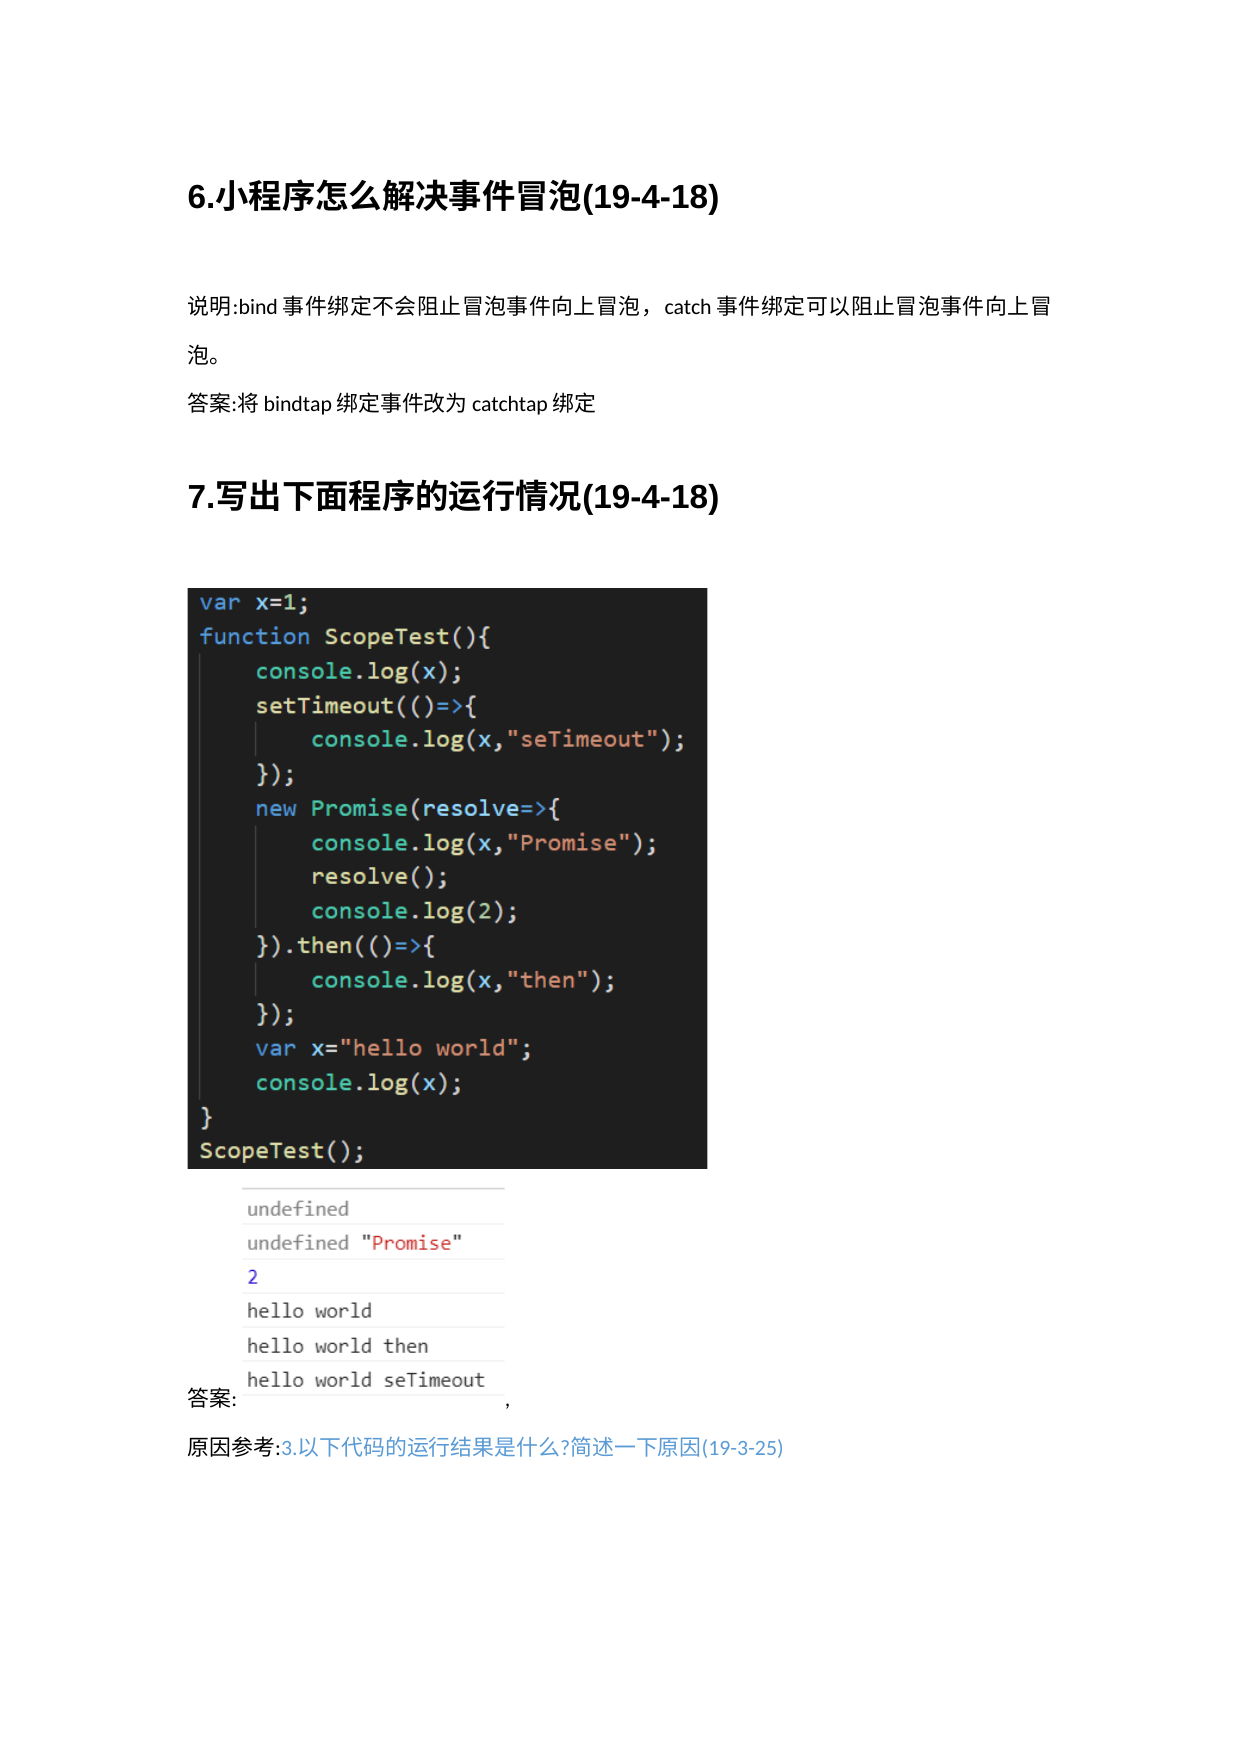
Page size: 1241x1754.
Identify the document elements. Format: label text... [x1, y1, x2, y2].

text 答案:将bindtap绑定事件改为catchtap绑定 [187, 386, 1053, 418]
picture [187, 588, 708, 1169]
text 说明:bind事件绑定不会阻止冒泡事件向上冒泡，catch事件绑定可以阻止冒泡事件向上冒泡。 [187, 289, 1053, 370]
subtitle 6.小程序怎么解决事件冒泡(19-4-18) [187, 162, 1053, 227]
picture [242, 1187, 505, 1407]
subtitle 7.写出下面程序的运行情况(19-4-18) [187, 461, 1053, 526]
